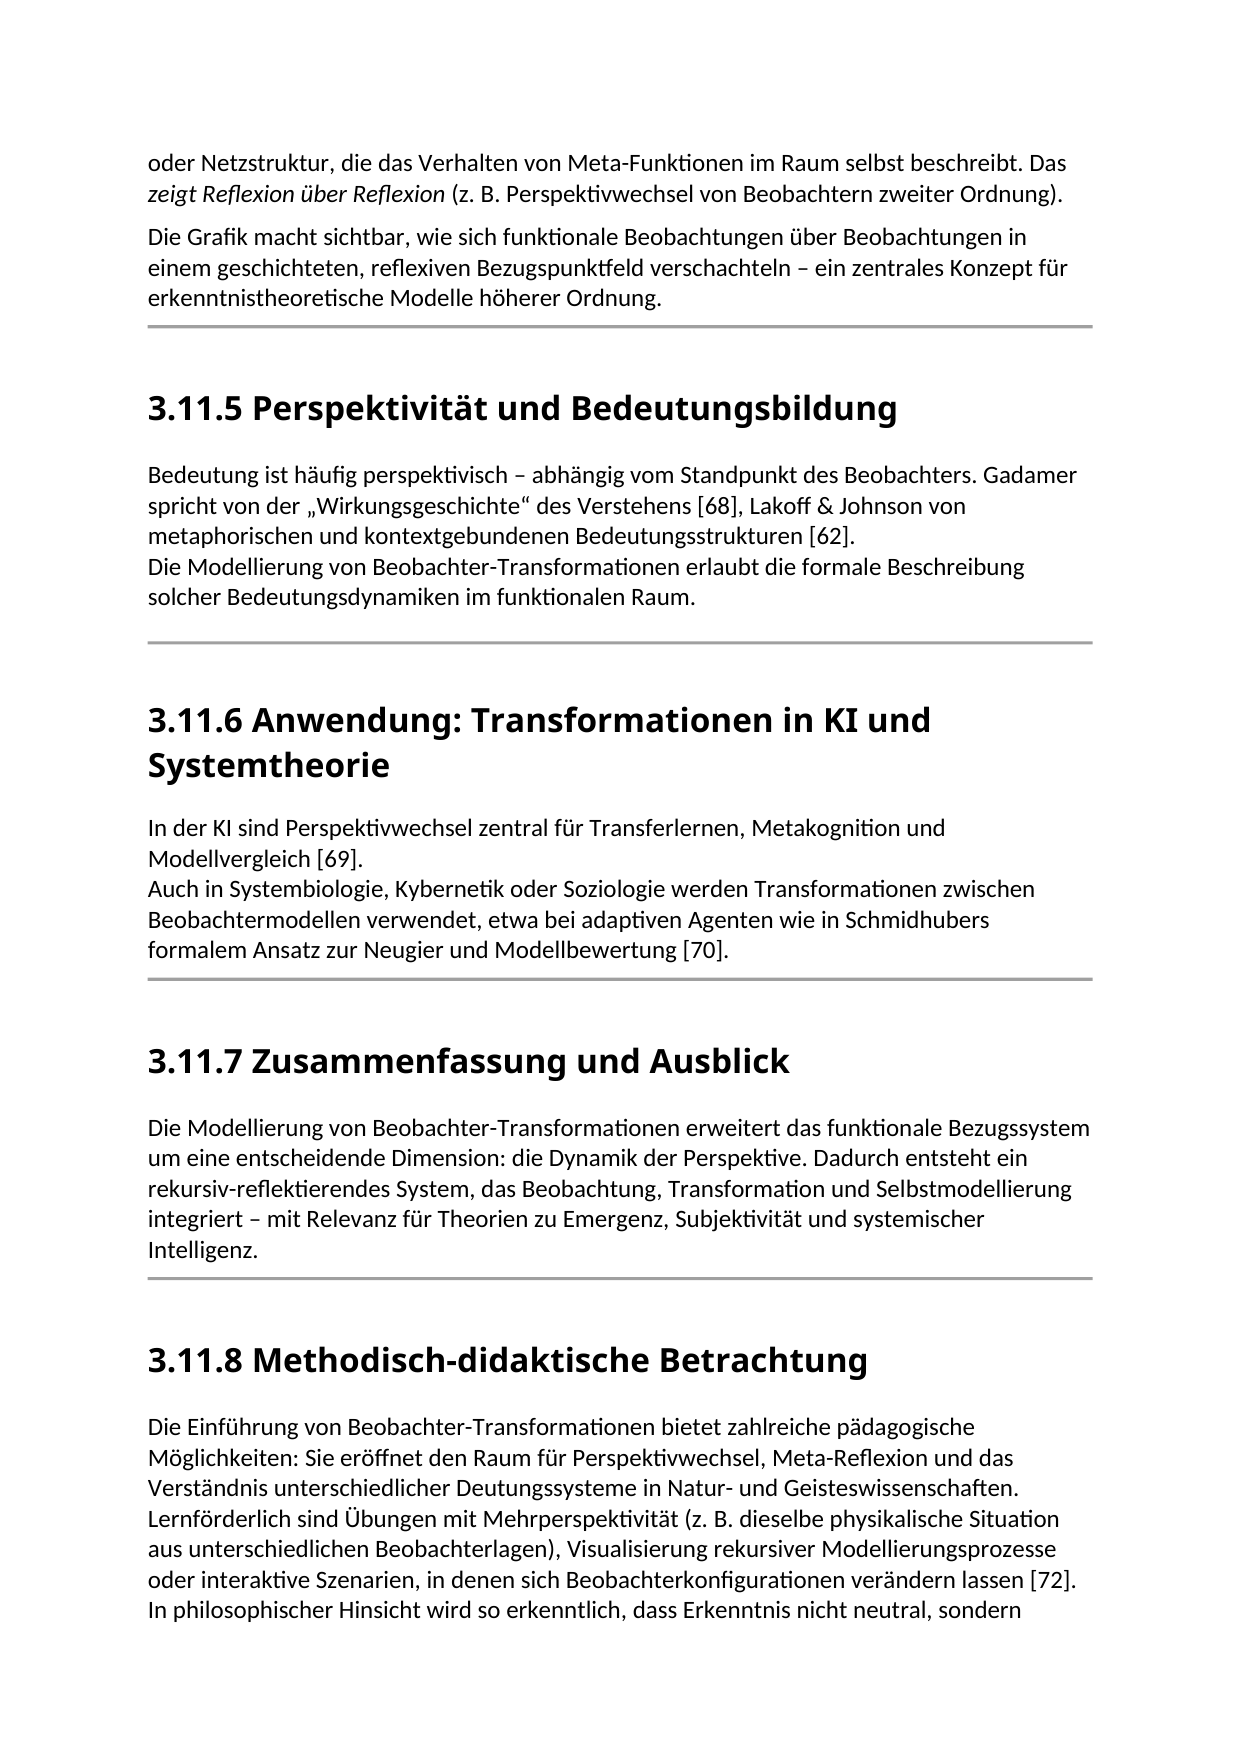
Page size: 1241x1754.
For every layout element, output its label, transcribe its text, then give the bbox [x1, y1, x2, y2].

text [148, 148, 1093, 209]
subtitle 3.11.5 Perspektivität und Bedeutungsbildung [148, 385, 1093, 430]
text In der KI sind Perspektivwechsel zentral für Transferlernen, Metakognition und Modellvergleich [69]. Auch in Systembiologie, Kybernetik oder Soziologie werden Transformationen zwischen Beobachtermodellen verwendet, etwa bei adaptiven Agenten wie in Schmidhubers formalem Ansatz zur Neugier und Modellbewertung [70]. [148, 813, 1093, 965]
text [148, 1411, 1093, 1625]
text Die Grafik macht sichtbar, wie sich funktionale Beobachtungen über Beobachtungen in einem geschichteten, reflexiven Bezugspunktfeld verschachteln – ein zentrales Konzept für erkenntnistheoretische Modelle höherer Ordnung. [148, 221, 1093, 313]
text Bedeutung ist häufig perspektivisch – abhängig vom Standpunkt des Beobachters. Gadamer spricht von der „Wirkungsgeschichte“ des Verstehens [68], Lakoff & Johnson von metaphorischen und kontextgebundenen Bedeutungsstrukturen [62]. Die Modellierung von Beobachter-Transformationen erlaubt die formale Beschreibung solcher Bedeutungsdynamiken im funktionalen Raum. [148, 459, 1093, 612]
subtitle 3.11.7 Zusammenfassung und Ausblick [148, 1037, 1093, 1083]
subtitle 3.11.6 Anwendung: Transformationen in KI und Systemtheorie [148, 697, 1093, 788]
text Die Modellierung von Beobachter-Transformationen erweitert das funktionale Bezugssystem um eine entscheidende Dimension: die Dynamik der Perspektive. Dadurch entsteht ein rekursiv-reflektierendes System, das Beobachtung, Transformation und Selbstmodellierung integriert – mit Relevanz für Theorien zu Emergenz, Subjektivität und systemischer Intelligenz. [148, 1112, 1093, 1264]
subtitle 3.11.8 Methodisch-didaktische Betrachtung [148, 1337, 1093, 1382]
